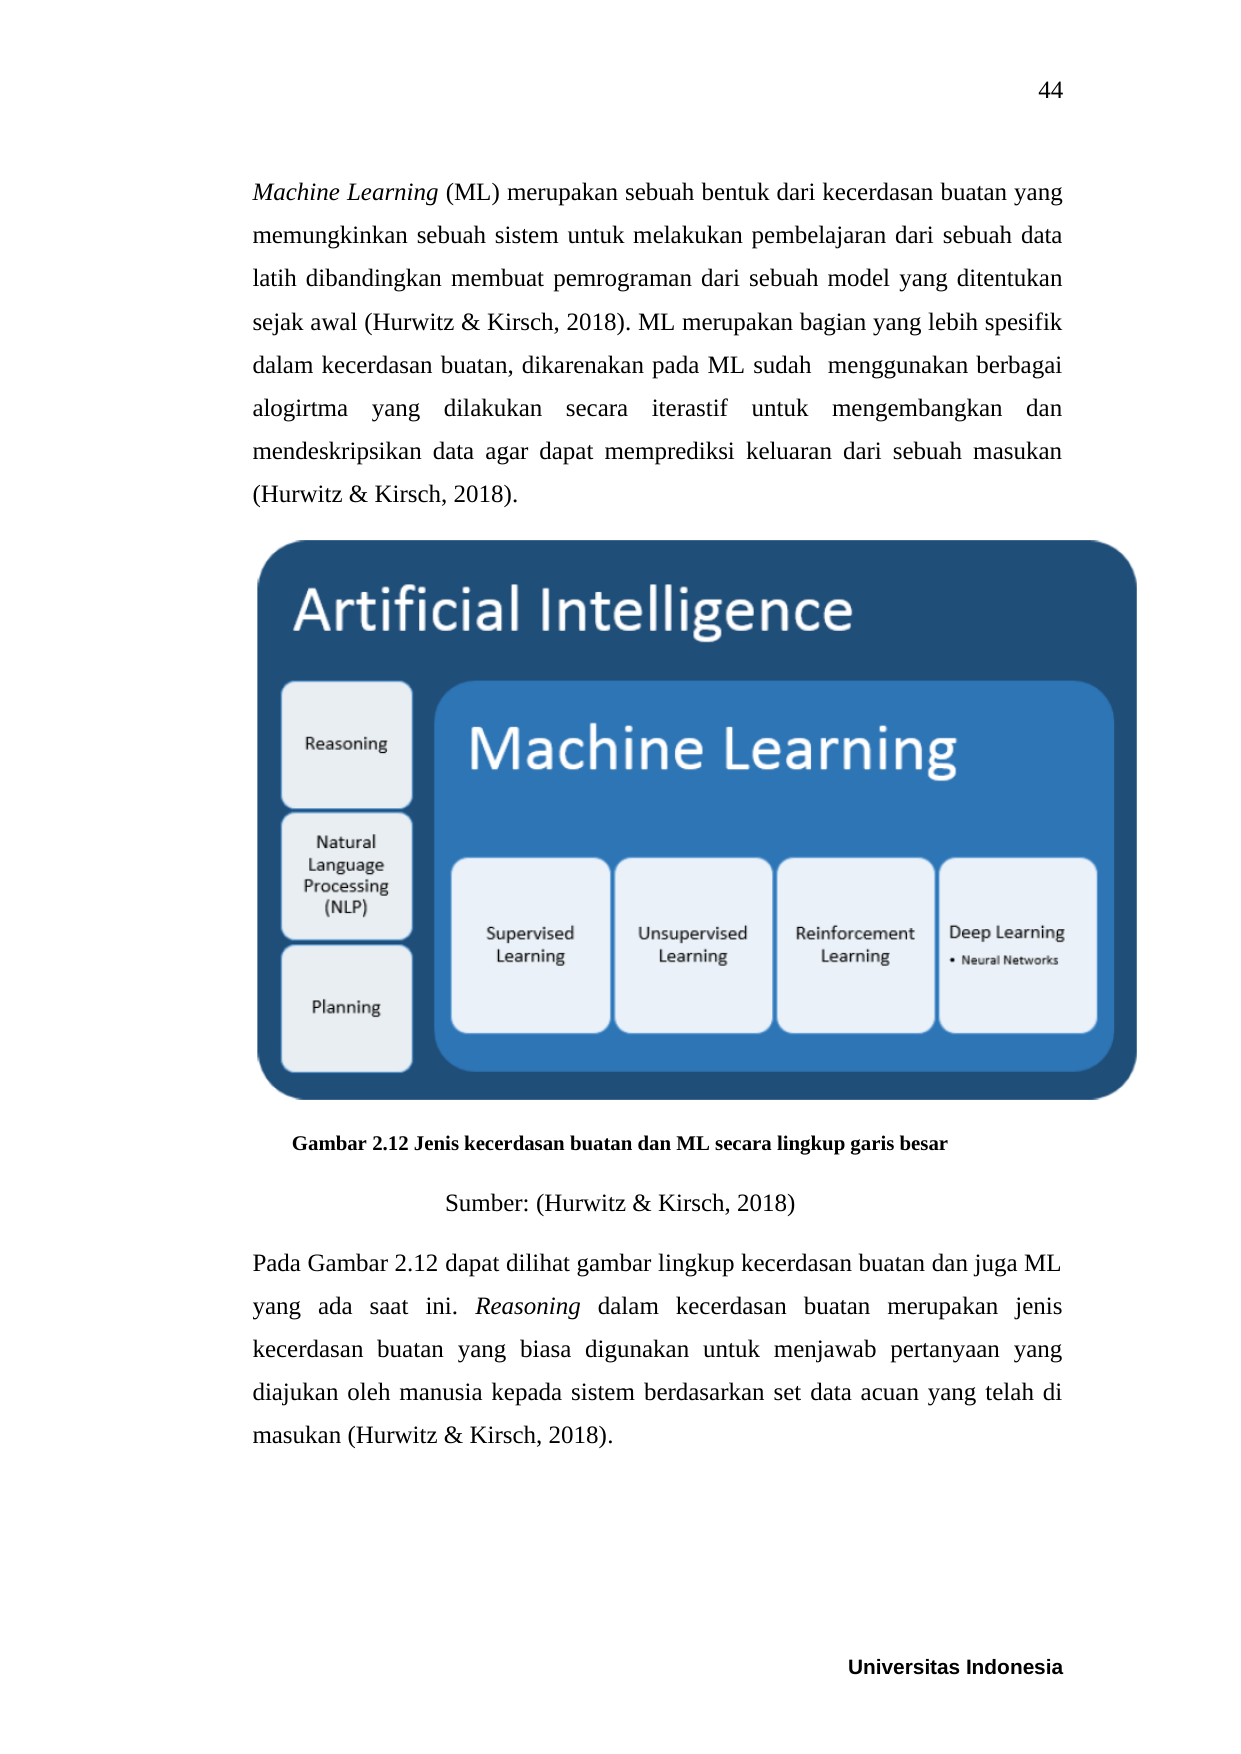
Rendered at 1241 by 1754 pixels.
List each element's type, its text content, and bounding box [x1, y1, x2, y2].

picture [252, 538, 1138, 1101]
text Machine Learning (ML) merupakan sebuah bentuk dari kecerdasan buatan yang memungkinkan sebuah sistem untuk melakukan pembelajaran dari sebuah data latih dibandingkan membuat pemrograman dari sebuah model yang ditentukan sejak awal (Hurwitz & Kirsch, 2018). ML merupakan bagian yang lebih spesifik dalam kecerdasan buatan, dikarenakan pada ML sudah menggunakan berbagai alogirtma yang dilakukan secara iterastif untuk mengembangkan dan mendeskripsikan data agar dapat memprediksi keluaran dari sebuah masukan (Hurwitz & Kirsch, 2018). [252, 177, 1063, 508]
text Sumber: (Hurwitz & Kirsch, 2018) [177, 1188, 1063, 1217]
